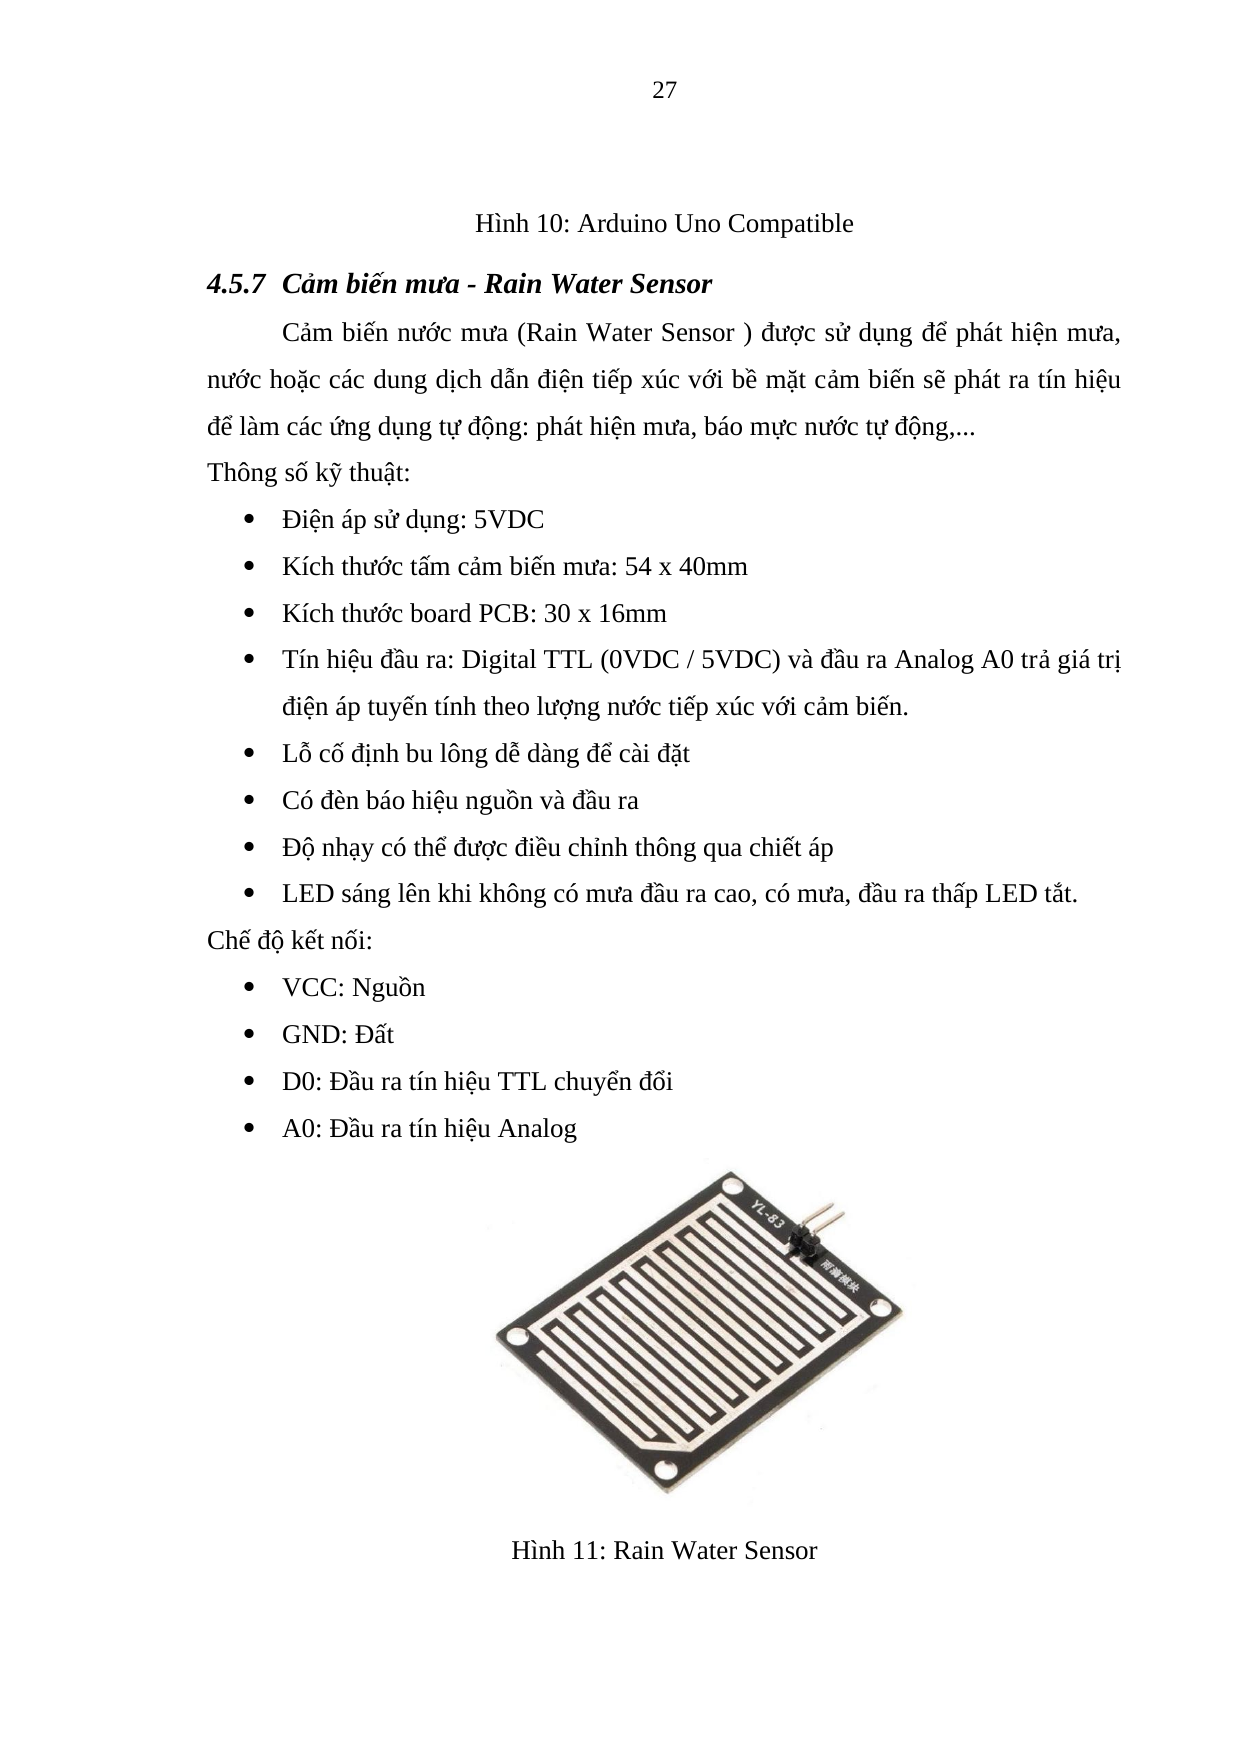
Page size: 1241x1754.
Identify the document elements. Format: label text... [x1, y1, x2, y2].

picture [484, 1158, 920, 1507]
list D0: Đầu ra tín hiệu TTL chuyển đổi [244, 1065, 1122, 1096]
text Cảm biến nước mưa (Rain Water Sensor ) được sử dụng để phát hiện mưa, nước hoặc các dung dịch dẫn điện tiếp xúc với bề mặt cảm biến sẽ phát ra tín hiệu để làm các ứng dụng tự động: phát hiện mưa, báo mực nước tự động,... [207, 316, 1122, 441]
text Hình 11: Rain Water Sensor [207, 1534, 1122, 1565]
list A0: Đầu ra tín hiệu Analog [244, 1112, 1122, 1143]
text Thông số kỹ thuật: [207, 456, 1122, 487]
list Kích thước tấm cảm biến mưa: 54 x 40mm [244, 550, 1122, 581]
list Điện áp sử dụng: 5VDC [244, 503, 1122, 534]
list LED sáng lên khi không có mưa đầu ra cao, có mưa, đầu ra thấp LED tắt. [244, 878, 1122, 909]
list Lỗ cố định bu lông dễ dàng để cài đặt [244, 737, 1122, 768]
list Có đèn báo hiệu nguồn và đầu ra [244, 784, 1122, 815]
list VCC: Nguồn [244, 971, 1122, 1002]
text Hình 10: Arduino Uno Compatible [207, 207, 1122, 238]
list GND: Đất [244, 1018, 1122, 1049]
list Cảm biến mưa - Rain Water Sensor [207, 266, 1122, 299]
list Kích thước board PCB: 30 x 16mm [244, 597, 1122, 628]
list Độ nhạy có thể được điều chỉnh thông qua chiết áp [244, 831, 1122, 862]
text Chế độ kết nối: [207, 924, 1122, 956]
list Tín hiệu đầu ra: Digital TTL (0VDC / 5VDC) và đầu ra Analog A0 trả giá trị điện áp tuyến tính theo lượng nước tiếp xúc với cảm biến. [244, 643, 1122, 721]
